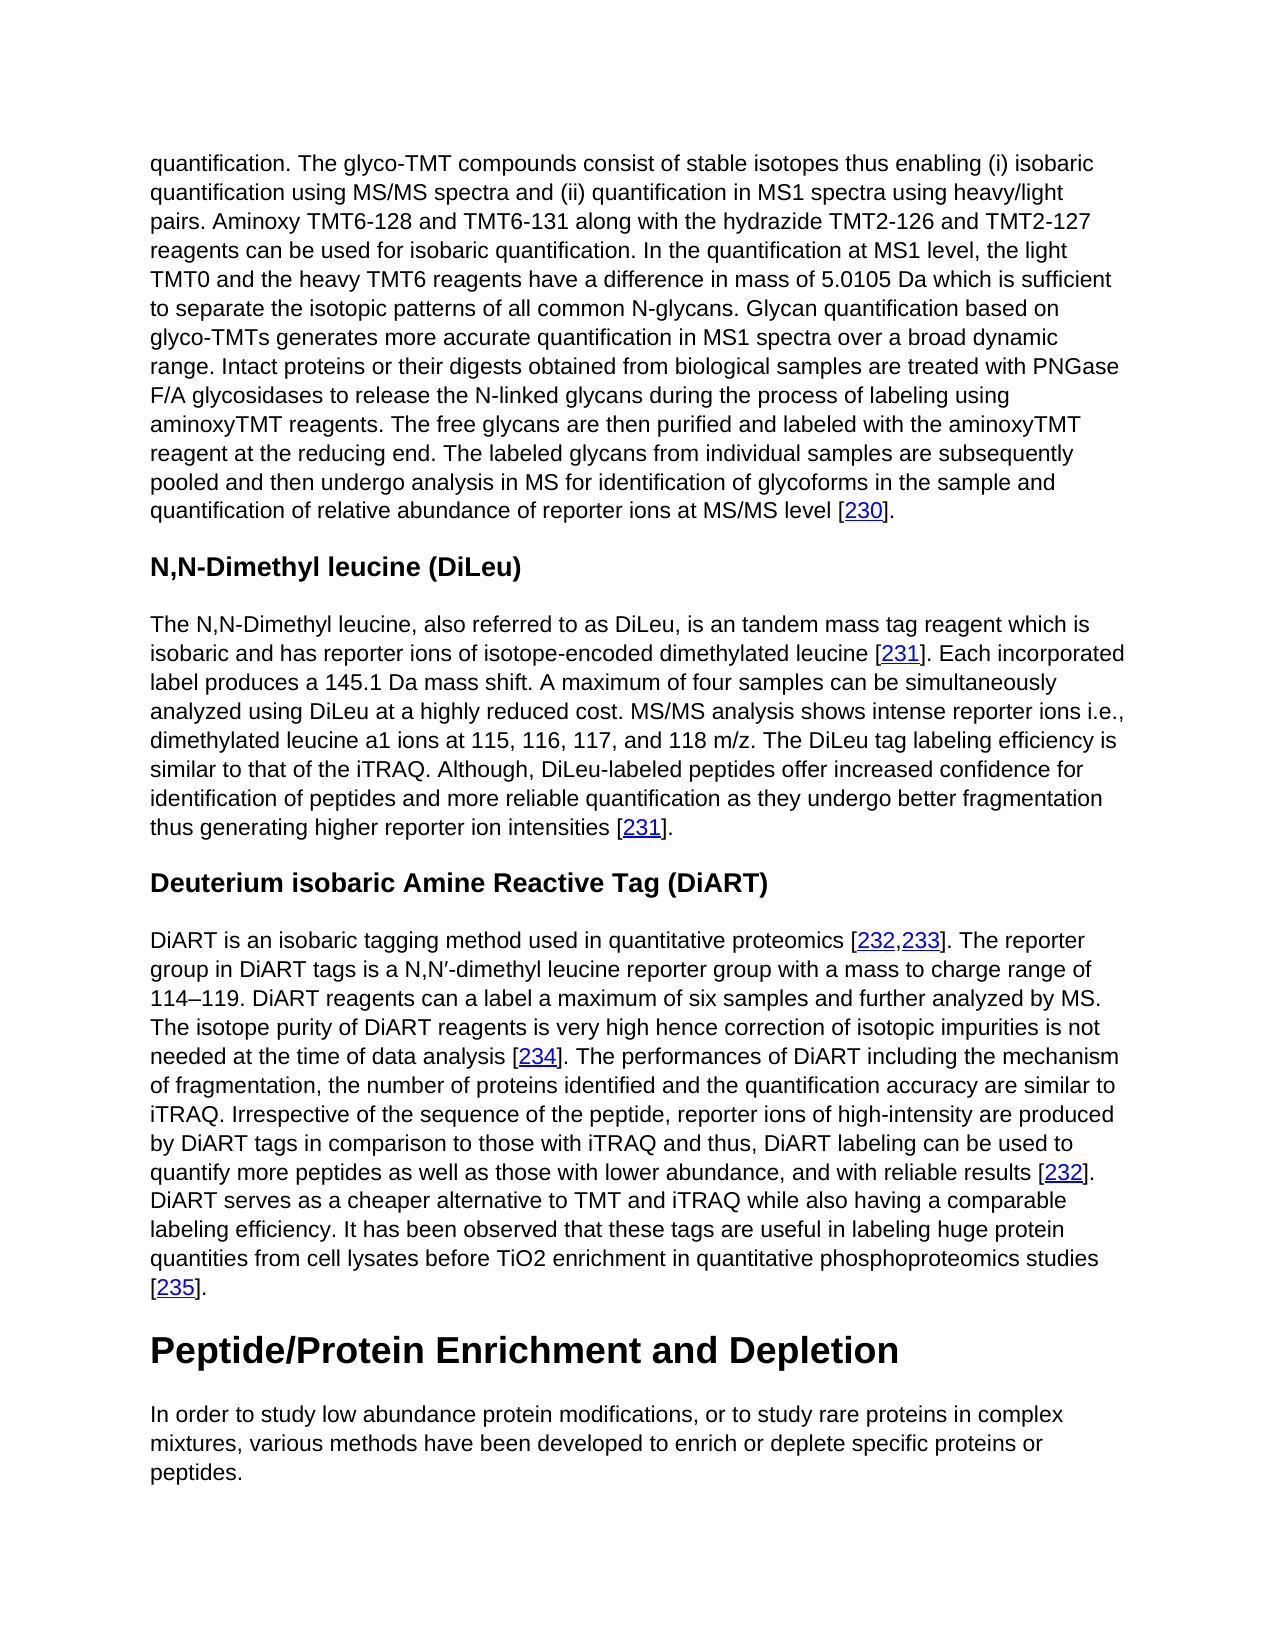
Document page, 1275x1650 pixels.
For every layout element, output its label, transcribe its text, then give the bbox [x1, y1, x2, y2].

subtitle Deuterium isobaric Amine Reactive Tag (DiART) [150, 867, 1125, 899]
text The N,N-Dimethyl leucine, also referred to as DiLeu, is an tandem mass tag reagent which is isobaric and has reporter ions of isotope-encoded dimethylated leucine [231]. Each incorporated label produces a 145.1 Da mass shift. A maximum of four samples can be simultaneously analyzed using DiLeu at a highly reduced cost. MS/MS analysis shows intense reporter ions i.e., dimethylated leucine a1 ions at 115, 116, 117, and 118 m/z. The DiLeu tag labeling efficiency is similar to that of the iTRAQ. Although, DiLeu-labeled peptides offer increased confidence for identification of peptides and more reliable quantification as they undergo better fragmentation thus generating higher reporter ion intensities [231]. [150, 611, 1125, 840]
subtitle Peptide/Protein Enrichment and Depletion [150, 1328, 1125, 1371]
text In order to study low abundance protein modifications, or to study rare proteins in complex mixtures, various methods have been developed to enrich or deplete specific proteins or peptides. [150, 1401, 1125, 1485]
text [150, 150, 1125, 524]
text DiART is an isobaric tagging method used in quantitative proteomics [232,233]. The reporter group in DiART tags is a N,N′-dimethyl leucine reporter group with a mass to charge range of 114–119. DiART reagents can a label a maximum of six samples and further analyzed by MS. The isotope purity of DiART reagents is very high hence correction of isotopic impurities is not needed at the time of data analysis [234]. The performances of DiART including the mechanism of fragmentation, the number of proteins identified and the quantification accuracy are similar to iTRAQ. Irrespective of the sequence of the peptide, reporter ions of high-intensity are produced by DiART tags in comparison to those with iTRAQ and thus, DiART labeling can be used to quantify more peptides as well as those with lower abundance, and with reliable results [232]. DiART serves as a cheaper alternative to TMT and iTRAQ while also having a comparable labeling efficiency. It has been observed that these tags are useful in labeling huge protein quantities from cell lysates before TiO2 enrichment in quantitative phosphoproteomics studies [235]. [150, 927, 1125, 1301]
subtitle N,N-Dimethyl leucine (DiLeu) [150, 551, 1125, 583]
